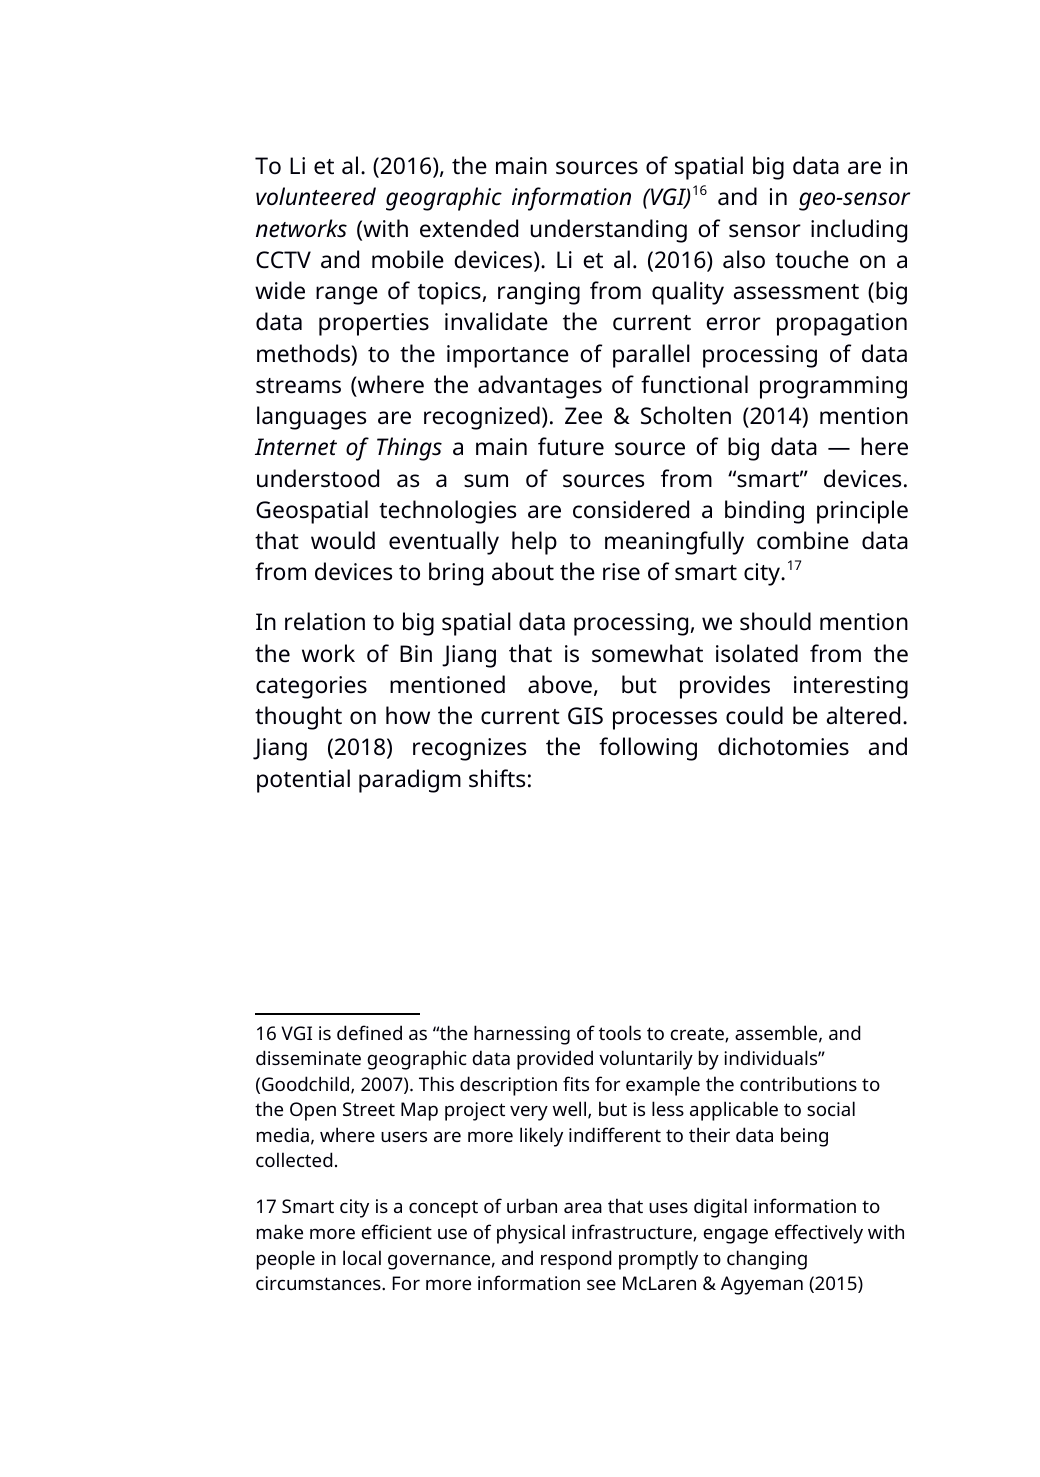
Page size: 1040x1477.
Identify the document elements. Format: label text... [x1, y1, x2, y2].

text To Li et al. (2016), the main sources of spatial big data are in volunteered geographic information (VGI) and in geo-sensor networks (with extended understanding of sensor including CCTV and mobile devices). Li et al. (2016) also touche on a wide range of topics, ranging from quality assessment (big data properties invalidate the current error propagation methods) to the importance of parallel processing of data streams (where the advantages of functional programming languages are recognized). Zee & Scholten (2014) mention Internet of Things a main future source of big data — here understood as a sum of sources from “smart” devices. Geospatial technologies are considered a binding principle that would eventually help to meaningfully combine data from devices to bring about the rise of smart city. [255, 150, 910, 587]
text In relation to big spatial data processing, we should mention the work of Bin Jiang that is somewhat isolated from the categories mentioned above, but provides interesting thought on how the current GIS processes could be altered. Jiang (2018) recognizes the following dichotomies and potential paradigm shifts: [255, 606, 910, 794]
